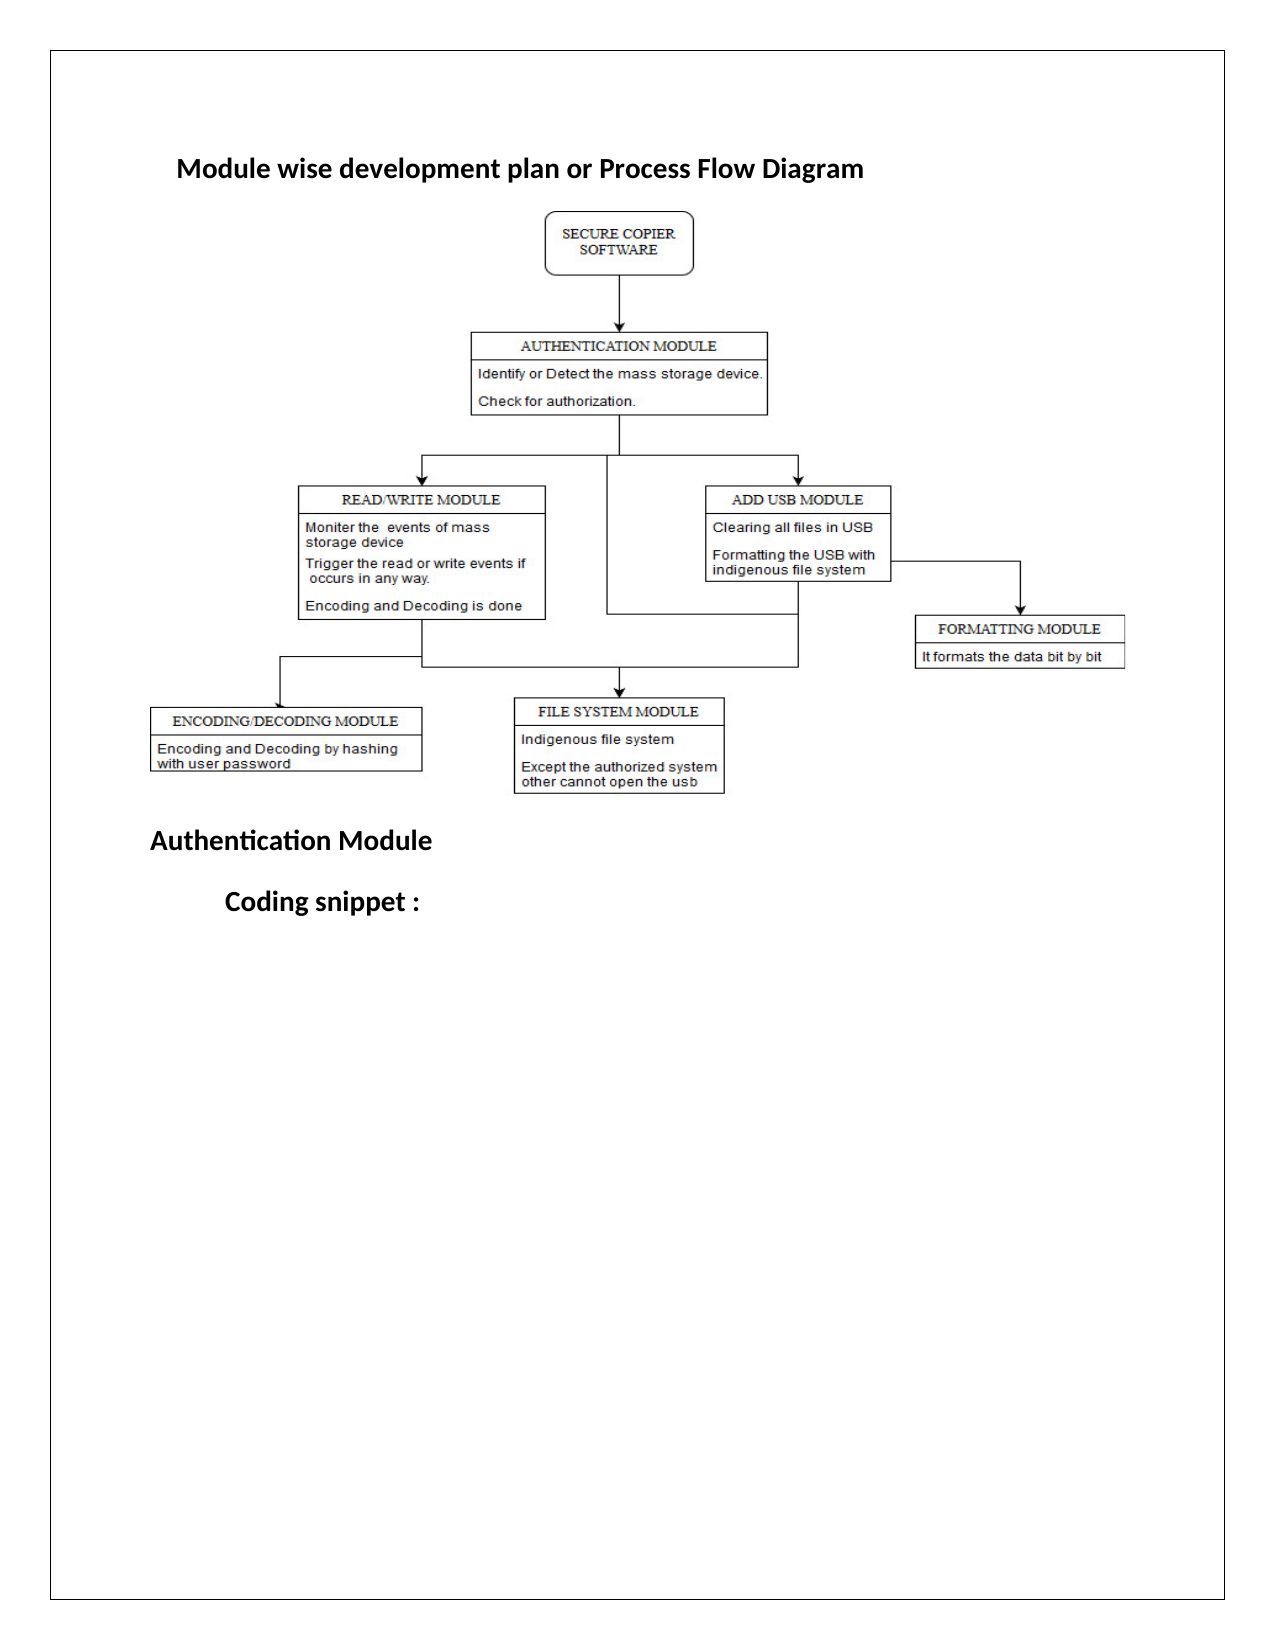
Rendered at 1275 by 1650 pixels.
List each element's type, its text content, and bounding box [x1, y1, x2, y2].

text Coding snippet : [150, 883, 1125, 919]
text Authentication Module [150, 822, 1125, 857]
picture [150, 211, 1125, 797]
text Module wise development plan or Process Flow Diagram [150, 150, 1125, 186]
